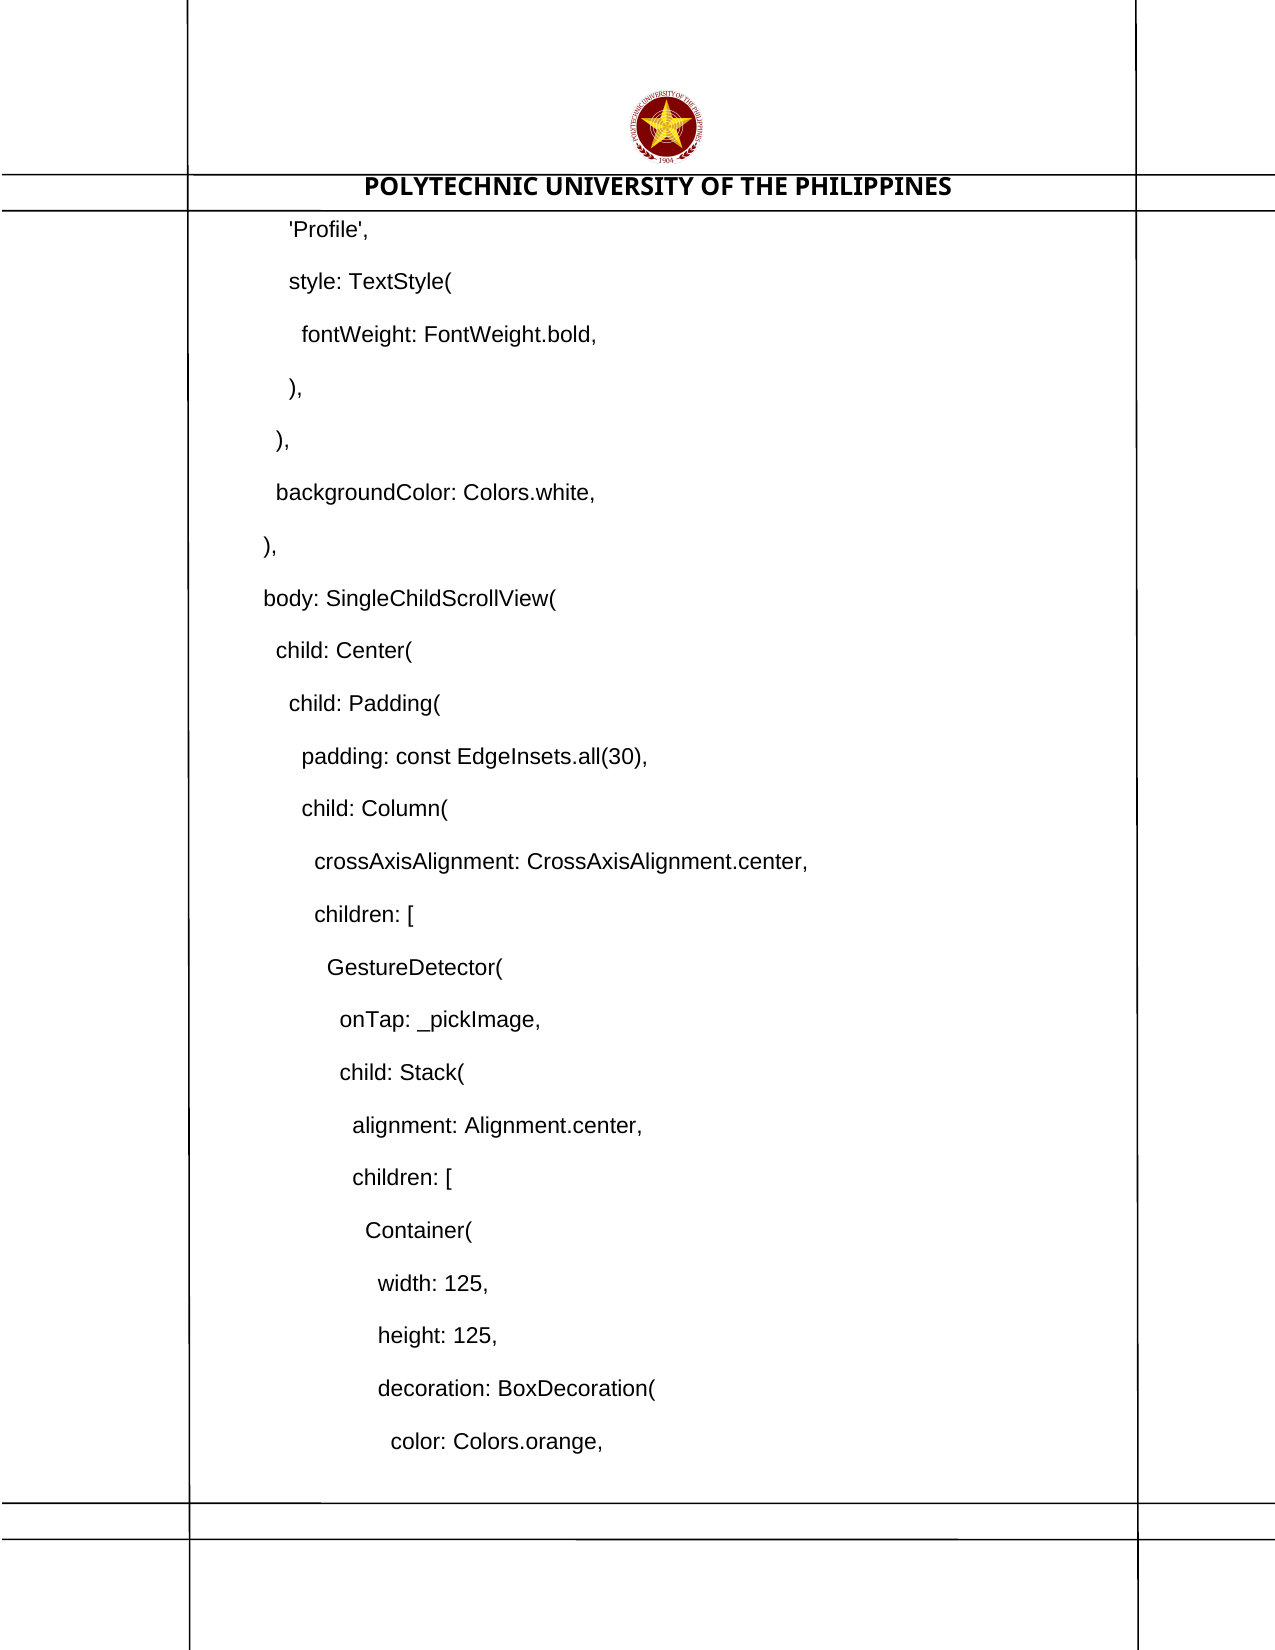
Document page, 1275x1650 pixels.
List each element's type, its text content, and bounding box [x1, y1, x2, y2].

text child: Padding( [225, 690, 1110, 716]
text alignment: Alignment.center, [225, 1112, 1110, 1138]
text crossAxisAlignment: CrossAxisAlignment.center, [225, 848, 1110, 874]
text children: [ [225, 901, 1110, 927]
text ), [225, 374, 1110, 400]
text backgroundColor: Colors.white, [225, 479, 1110, 506]
text child: Column( [225, 795, 1110, 822]
text children: [ [225, 1164, 1110, 1191]
text child: Stack( [225, 1059, 1110, 1085]
text color: Colors.orange, [225, 1428, 1110, 1454]
text 'Profile', [225, 216, 1110, 242]
text GestureDetector( [225, 953, 1110, 980]
text body: SingleChildScrollView( [225, 584, 1110, 611]
text width: 125, [225, 1270, 1110, 1296]
text style: TextStyle( [225, 268, 1110, 295]
text height: 125, [225, 1322, 1110, 1349]
picture [629, 90, 703, 164]
text Container( [225, 1217, 1110, 1243]
text child: Center( [225, 637, 1110, 664]
text onTap: _pickImage, [225, 1006, 1110, 1033]
text decoration: BoxDecoration( [225, 1375, 1110, 1402]
text padding: const EdgeInsets.all(30), [225, 743, 1110, 769]
text ), [225, 532, 1110, 558]
text ), [225, 426, 1110, 453]
text fontWeight: FontWeight.bold, [225, 321, 1110, 347]
